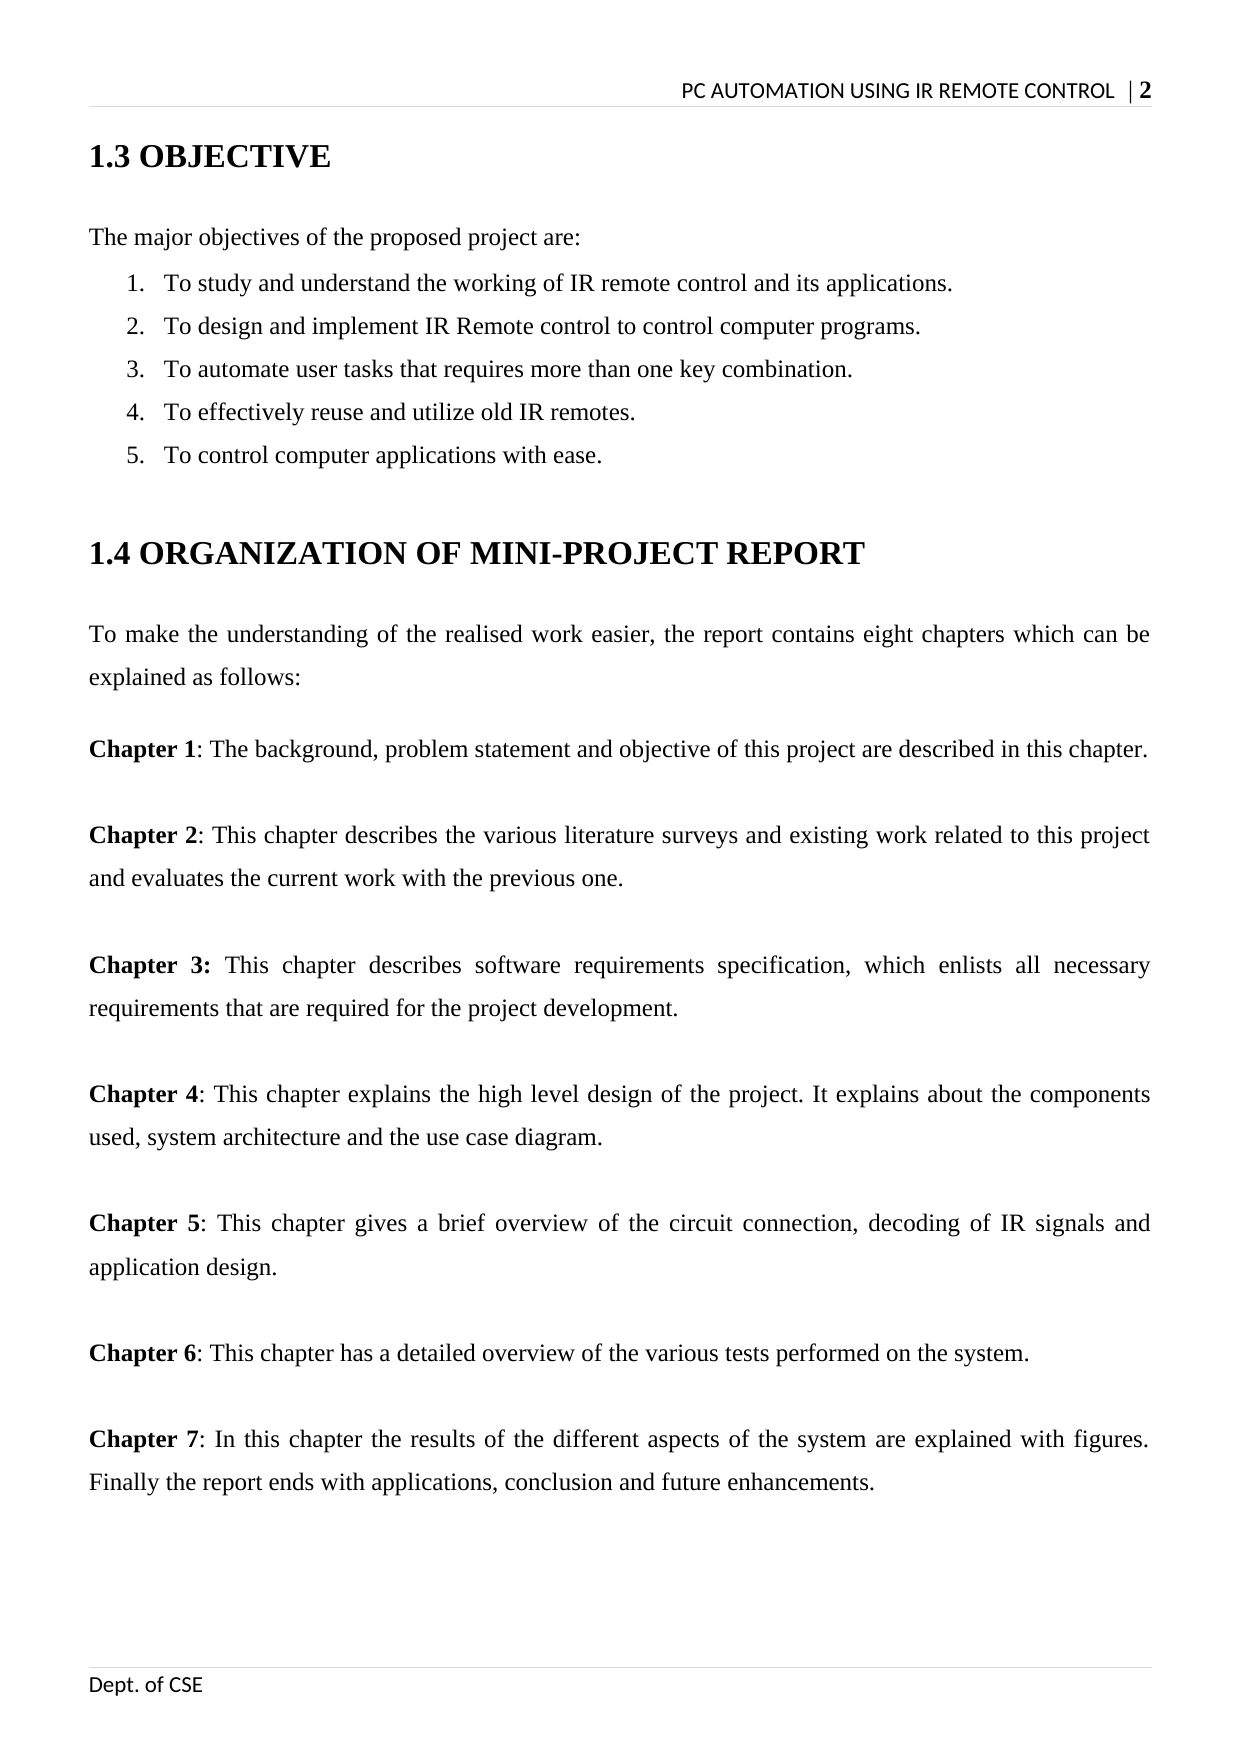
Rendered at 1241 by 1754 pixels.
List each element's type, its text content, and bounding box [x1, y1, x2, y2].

text 1.3 OBJECTIVE [89, 136, 1152, 174]
list To automate user tasks that requires more than one key combination. [126, 354, 1152, 383]
list To control computer applications with ease. [126, 440, 1152, 469]
list To design and implement IR Remote control to control computer programs. [126, 311, 1152, 339]
text Chapter 4: This chapter explains the high level design of the project. It explains about the components used, system architecture and the use case diagram. [89, 1079, 1152, 1151]
text Chapter 7: In this chapter the results of the different aspects of the system are explained with figures. Finally the report ends with applications, conclusion and future enhancements. [89, 1424, 1152, 1496]
text Chapter 5: This chapter gives a brief overview of the circuit connection, decoding of IR signals and application design. [89, 1208, 1152, 1280]
text Chapter 2: This chapter describes the various literature surveys and existing work related to this project and evaluates the current work with the previous one. [89, 820, 1152, 892]
text Chapter 1: The background, problem statement and objective of this project are described in this chapter. [89, 734, 1152, 763]
text Chapter 3: This chapter describes software requirements specification, which enlists all necessary requirements that are required for the project development. [89, 950, 1152, 1022]
list To study and understand the working of IR remote control and its applications. [126, 268, 1152, 296]
text To make the understanding of the realised work easier, the report contains eight chapters which can be explained as follows: [89, 619, 1152, 691]
text 1.4 ORGANIZATION OF MINI-PROJECT REPORT [89, 533, 1152, 571]
text The major objectives of the proposed project are: [89, 222, 1152, 251]
text Chapter 6: This chapter has a detailed overview of the various tests performed on the system. [89, 1338, 1152, 1367]
list To effectively reuse and utilize old IR remotes. [126, 397, 1152, 426]
